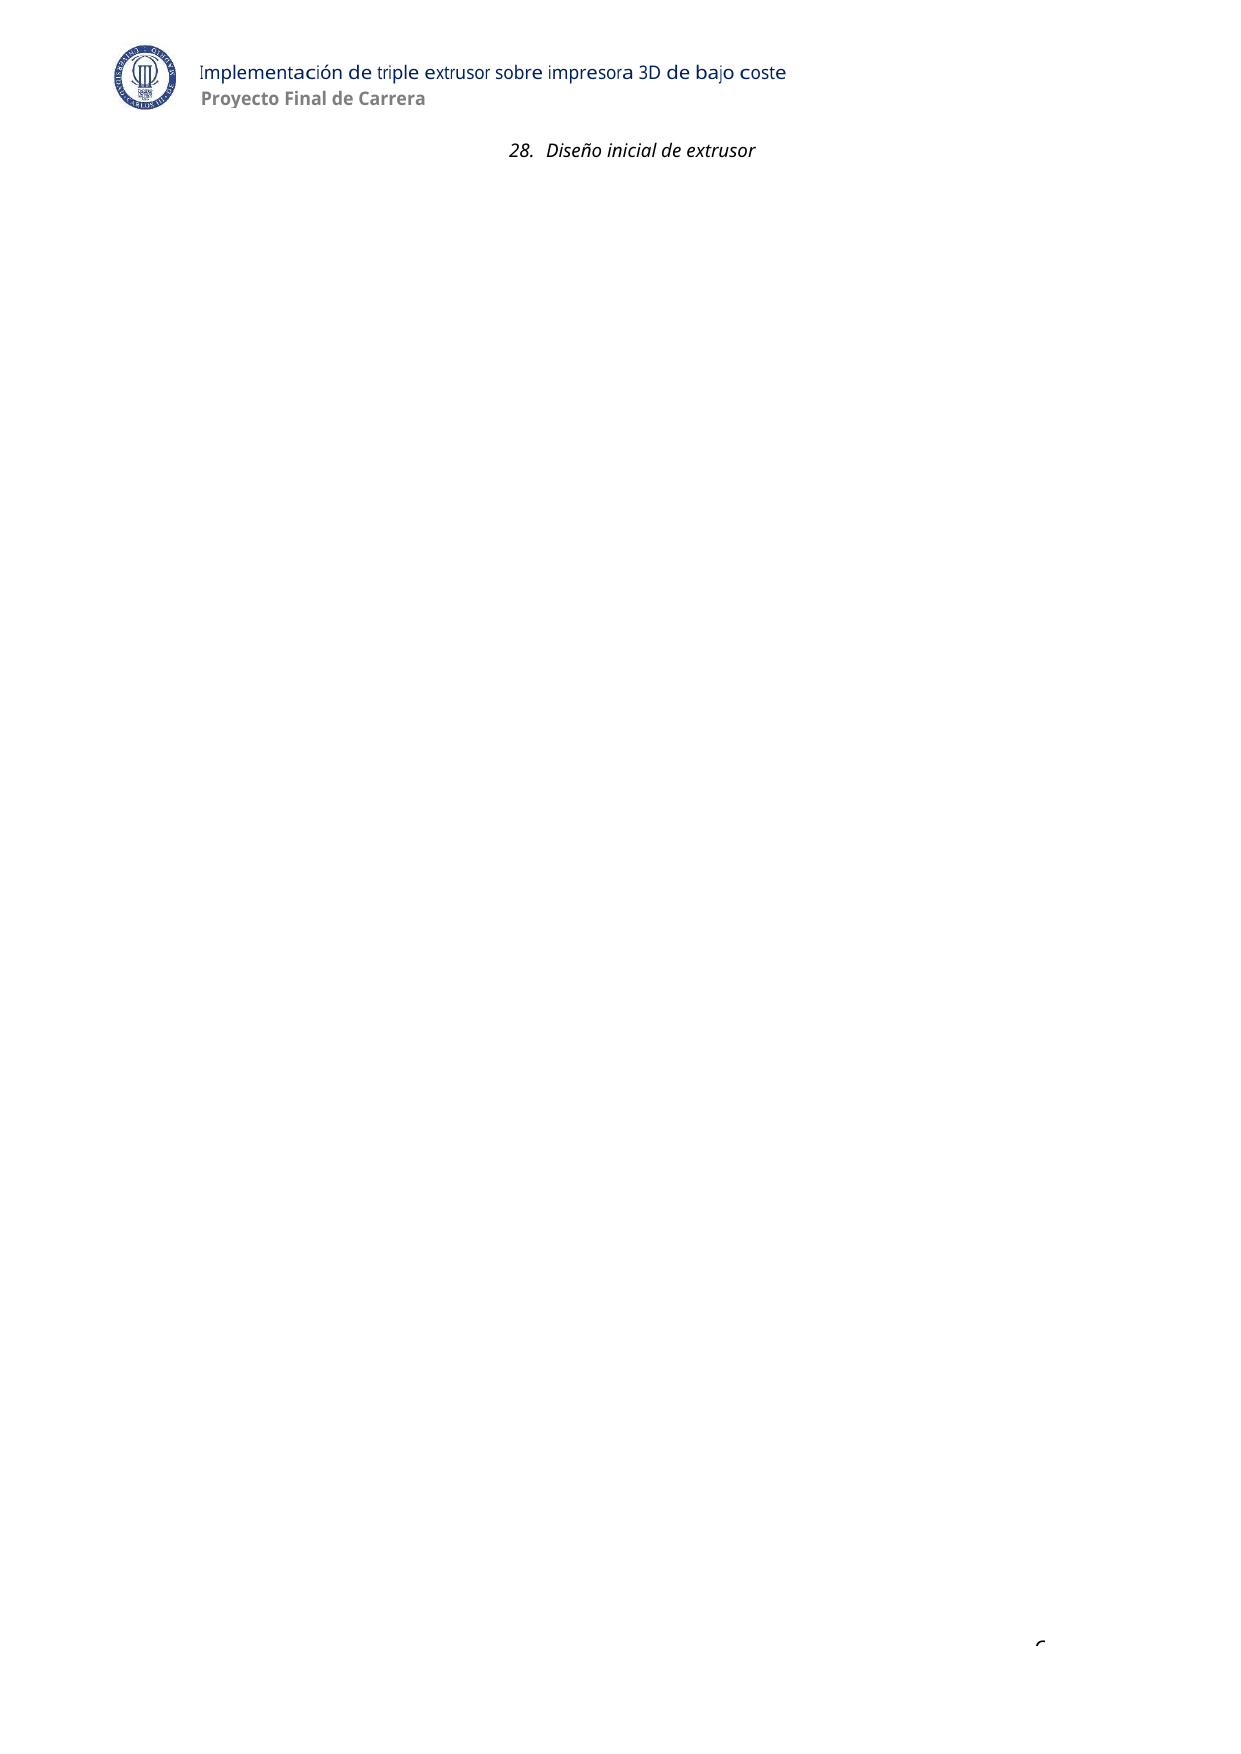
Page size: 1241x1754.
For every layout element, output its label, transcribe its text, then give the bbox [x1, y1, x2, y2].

list Diseño inicial de extrusor [509, 137, 1148, 163]
picture [113, 43, 177, 110]
